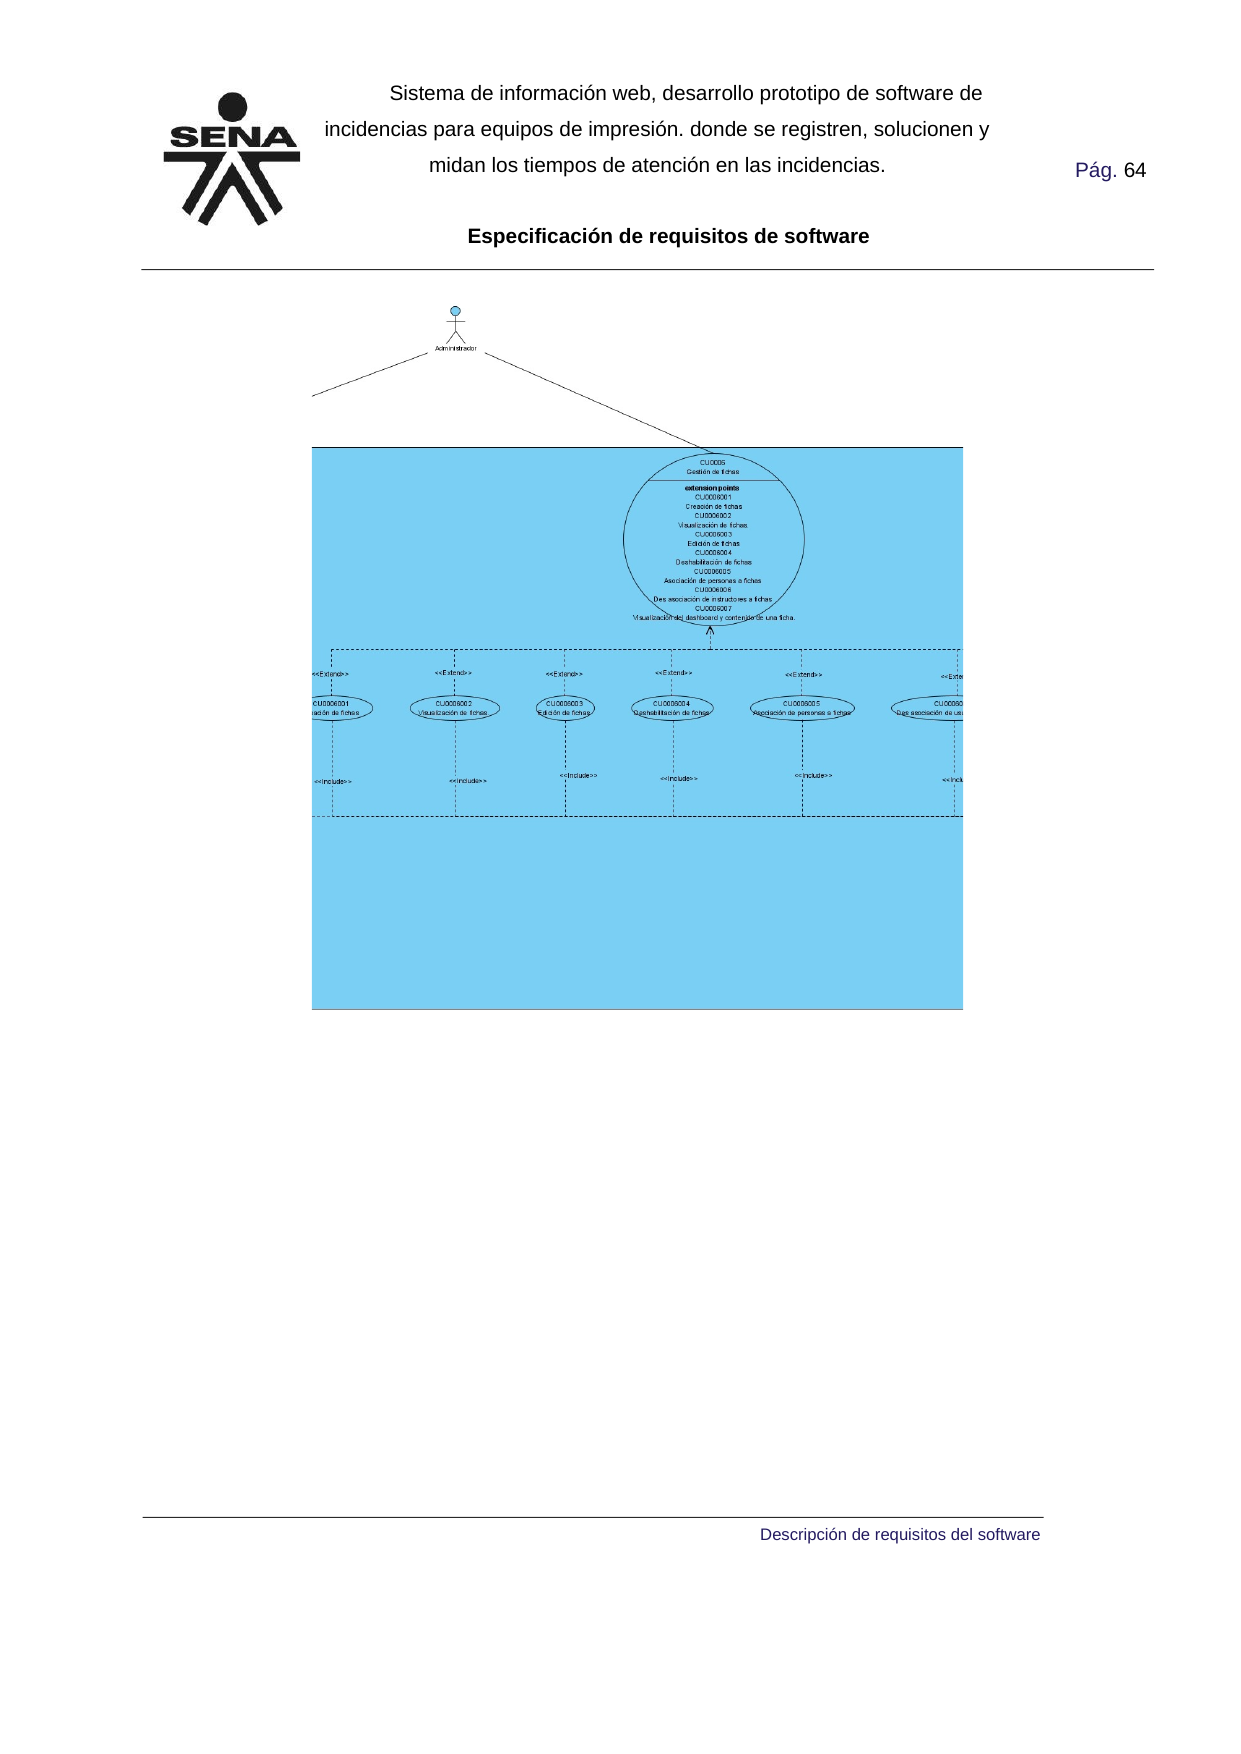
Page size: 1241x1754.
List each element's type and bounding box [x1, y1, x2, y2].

picture [163, 88, 301, 226]
picture [311, 283, 964, 1011]
